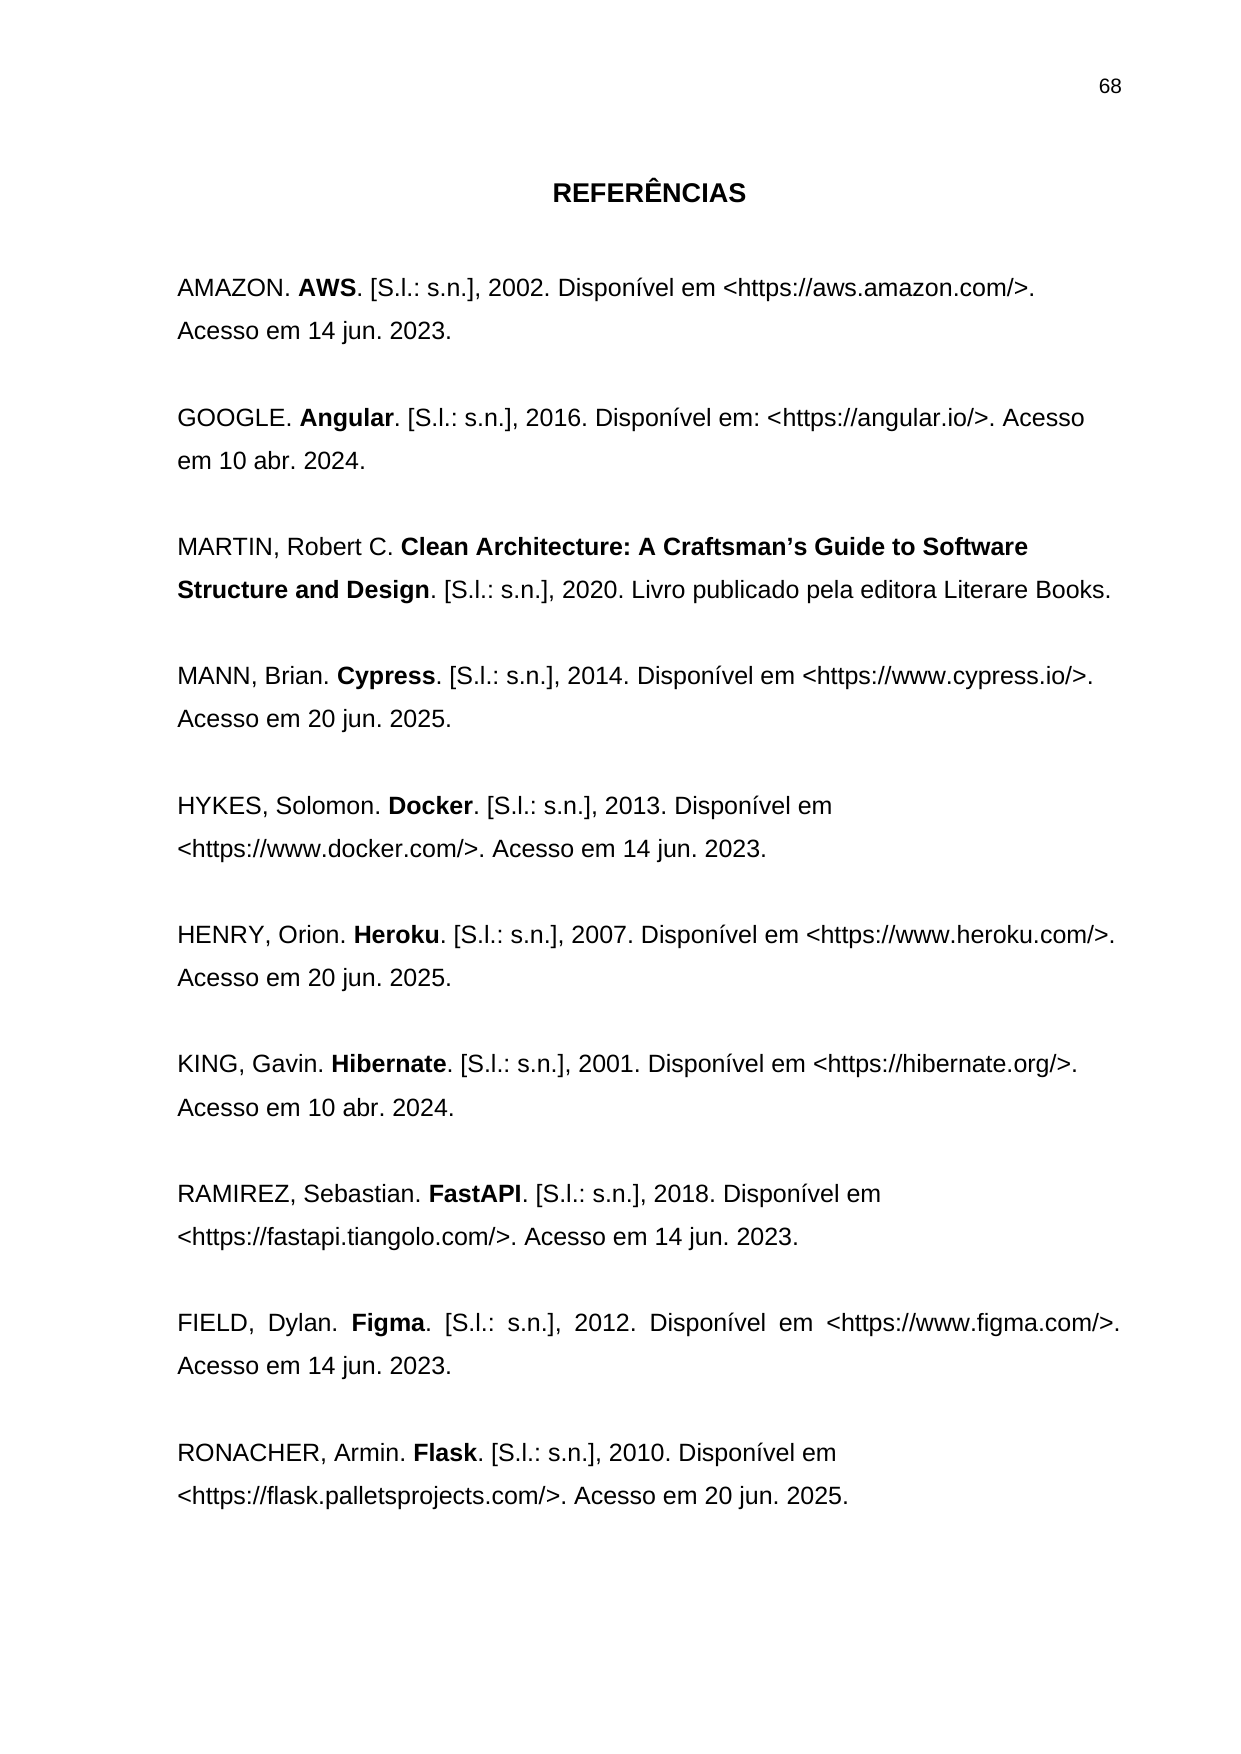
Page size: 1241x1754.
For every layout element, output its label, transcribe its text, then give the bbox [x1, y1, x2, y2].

text RAMIREZ, Sebastian. FastAPI. [S.l.: s.n.], 2018. Disponível em <https://fastapi.tiangolo.com/>. Acesso em 14 jun. 2023. [177, 1179, 1122, 1251]
text RONACHER, Armin. Flask. [S.l.: s.n.], 2010. Disponível em <https://flask.palletsprojects.com/>. Acesso em 20 jun. 2025. [177, 1438, 1122, 1509]
text MARTIN, Robert C. Clean Architecture: A Craftsman’s Guide to Software Structure and Design. [S.l.: s.n.], 2020. Livro publicado pela editora Literare Books. [177, 532, 1122, 604]
text GOOGLE. Angular. [S.l.: s.n.], 2016. Disponível em: <https://angular.io/>. Acesso em 10 abr. 2024. [177, 403, 1122, 474]
text HYKES, Solomon. Docker. [S.l.: s.n.], 2013. Disponível em <https://www.docker.com/>. Acesso em 14 jun. 2023. [177, 791, 1122, 863]
text HENRY, Orion. Heroku. [S.l.: s.n.], 2007. Disponível em <https://www.heroku.com/>. Acesso em 20 jun. 2025. [177, 920, 1122, 992]
text MANN, Brian. Cypress. [S.l.: s.n.], 2014. Disponível em <https://www.cypress.io/>. Acesso em 20 jun. 2025. [177, 661, 1122, 733]
subtitle REFERÊNCIAS [177, 177, 1122, 208]
text AMAZON. AWS. [S.l.: s.n.], 2002. Disponível em <https://aws.amazon.com/>. Acesso em 14 jun. 2023. [177, 273, 1122, 345]
text FIELD, Dylan. Figma. [S.l.: s.n.], 2012. Disponível em <https://www.figma.com/>. Acesso em 14 jun. 2023. [177, 1308, 1122, 1380]
text KING, Gavin. Hibernate. [S.l.: s.n.], 2001. Disponível em <https://hibernate.org/>. Acesso em 10 abr. 2024. [177, 1049, 1122, 1121]
